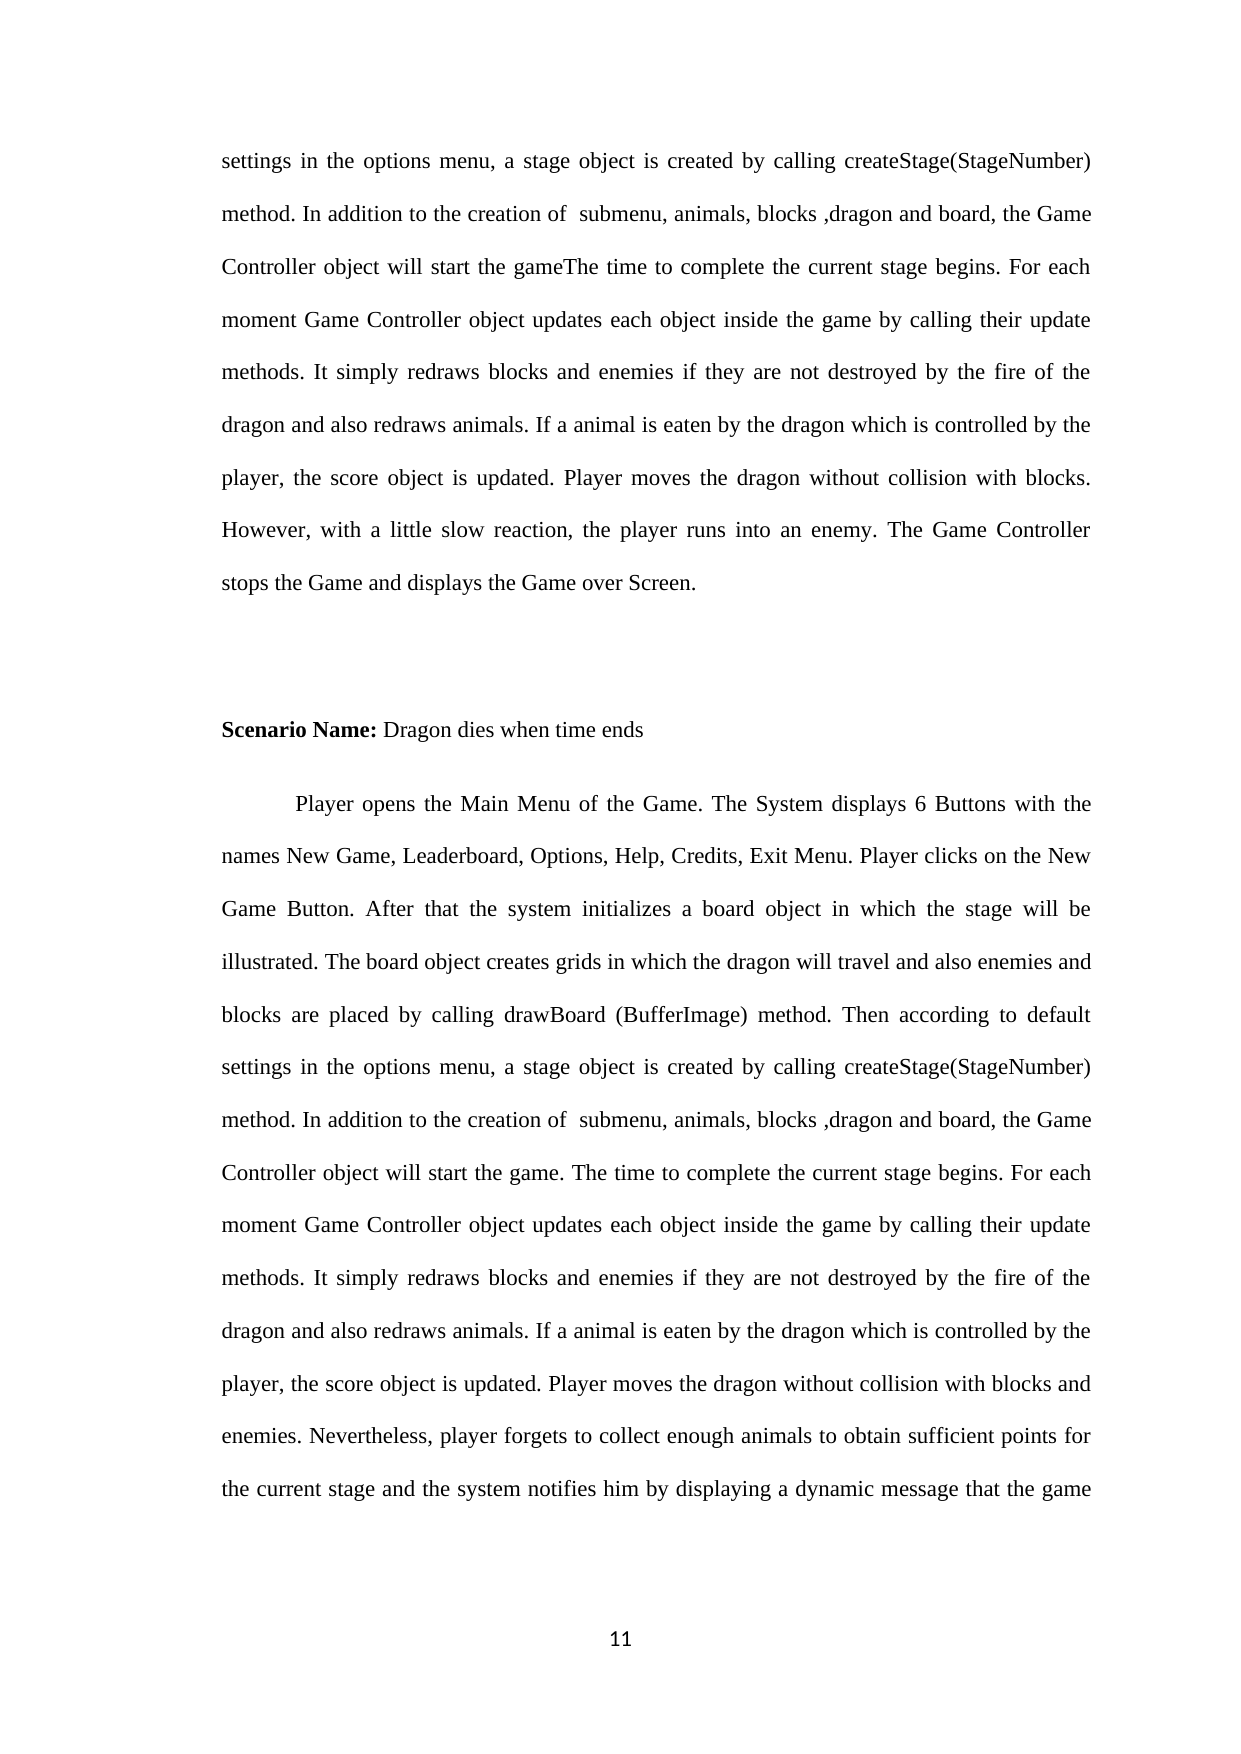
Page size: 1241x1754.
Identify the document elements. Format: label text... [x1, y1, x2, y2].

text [221, 148, 1093, 596]
text Scenario Name: Dragon dies when time ends [221, 716, 1093, 743]
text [221, 790, 1093, 1501]
